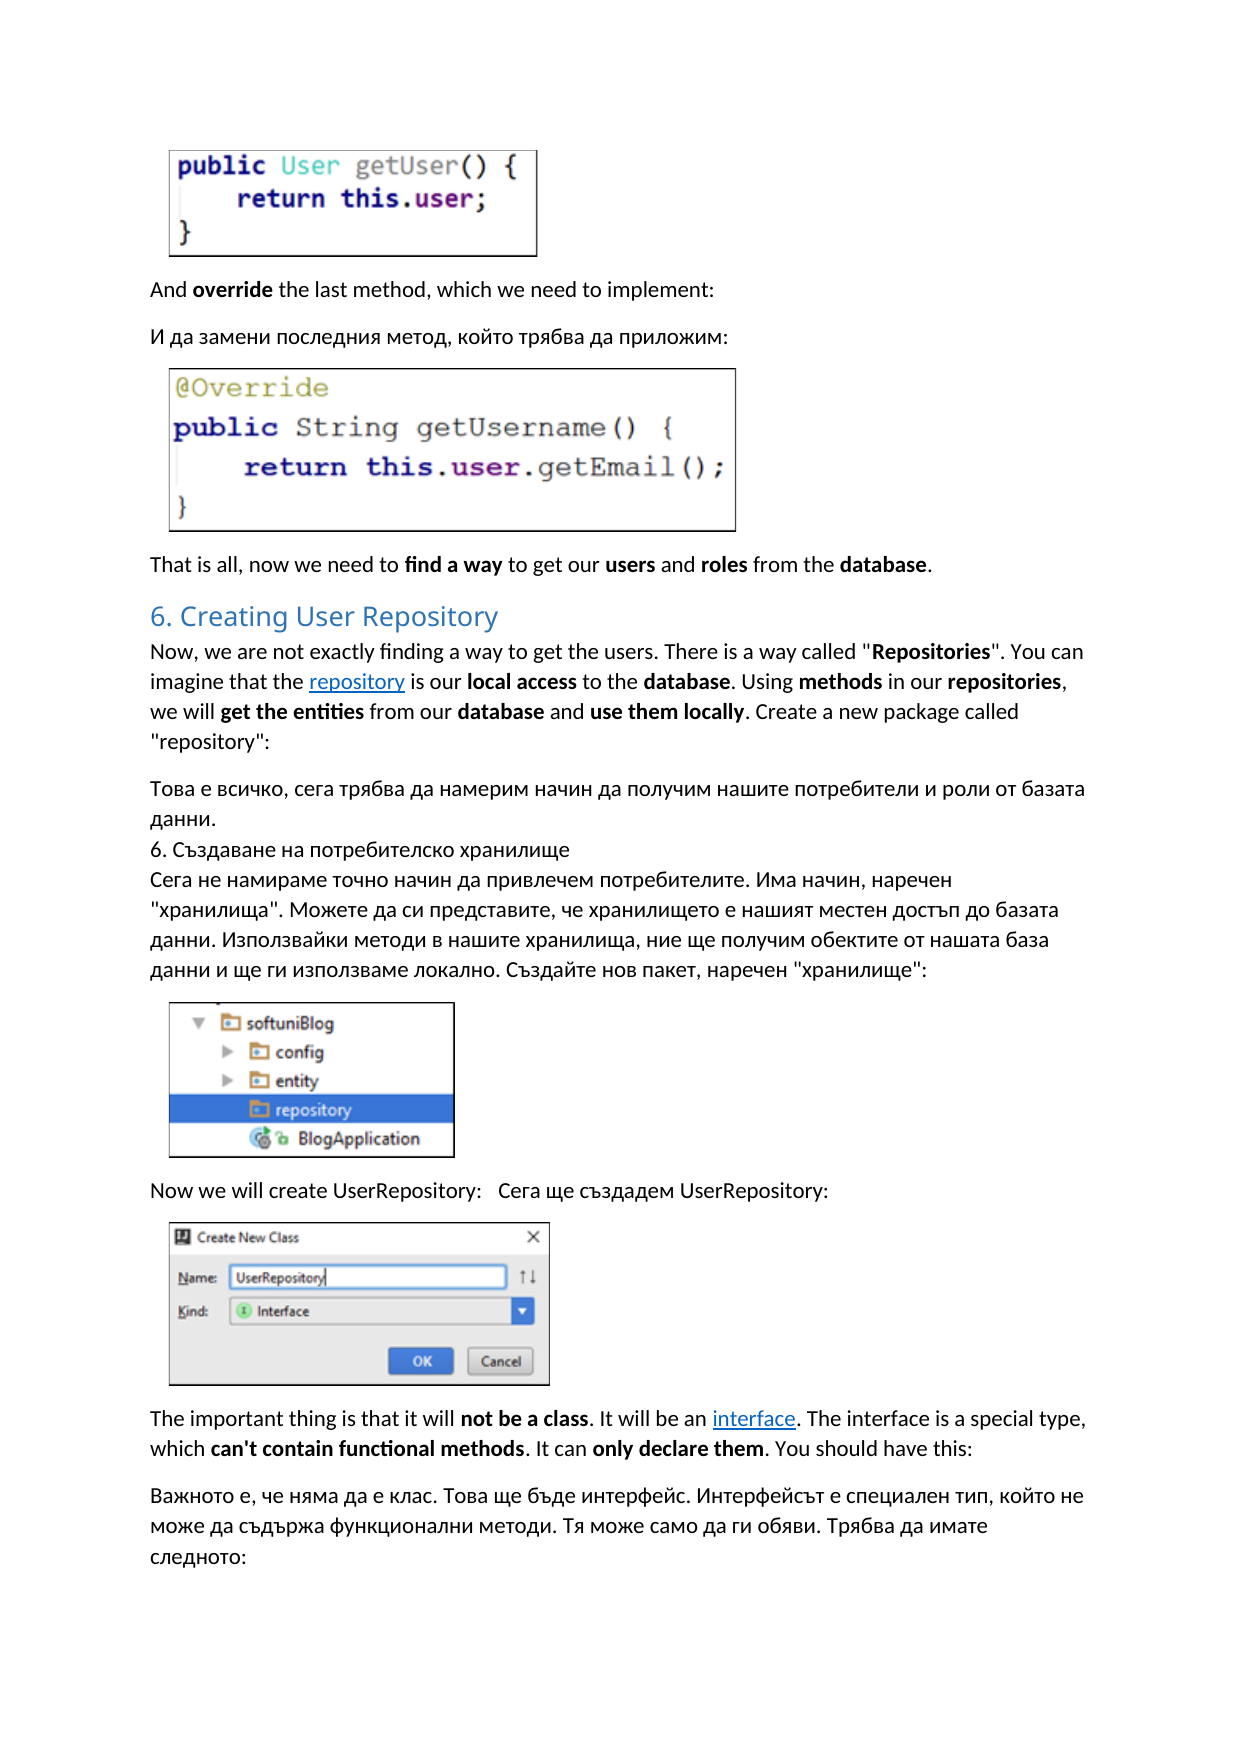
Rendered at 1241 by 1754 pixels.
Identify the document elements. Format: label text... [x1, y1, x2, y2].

text Важното е, че няма да е клас. Това ще бъде интерфейс. Интерфейсът е специален тип, който не може да съдържа функционални методи. Тя може само да ги обяви. Трябва да имате следното: [150, 1481, 1090, 1570]
text That is all, now we need to find a way to get our users and roles from the database. [150, 550, 1090, 578]
text The important thing is that it will not be a class. It will be an interface. The interface is a special type, which can't contain functional methods. It can only declare them. You should have this: [150, 1404, 1090, 1462]
text And override the last method, which we need to implement: [150, 275, 1090, 303]
subtitle 6. Creating User Repository [150, 597, 1090, 634]
text Now we will create UserRepository: Сега ще създадем UserRepository: [150, 1176, 1090, 1204]
text Това е всичко, сега трябва да намерим начин да получим нашите потребители и роли от базата данни. 6. Създаване на потребителско хранилище Сега не намираме точно начин да привлечем потребителите. Има начин, наречен "хранилища". Можете да си представите, че хранилището е нашият местен достъп до базата данни. Използвайки методи в нашите хранилища, ние ще получим обектите от нашата база данни и ще ги използваме локално. Създайте нов пакет, наречен "хранилище": [150, 774, 1090, 984]
text И да замени последния метод, който трябва да приложим: [150, 322, 1090, 350]
text Now, we are not exactly finding a way to get the users. There is a way called "Repositories". You can imagine that the repository is our local access to the database. Using methods in our repositories, we will get the entities from our database and use them locally. Create a new package called "repository": [150, 637, 1090, 756]
